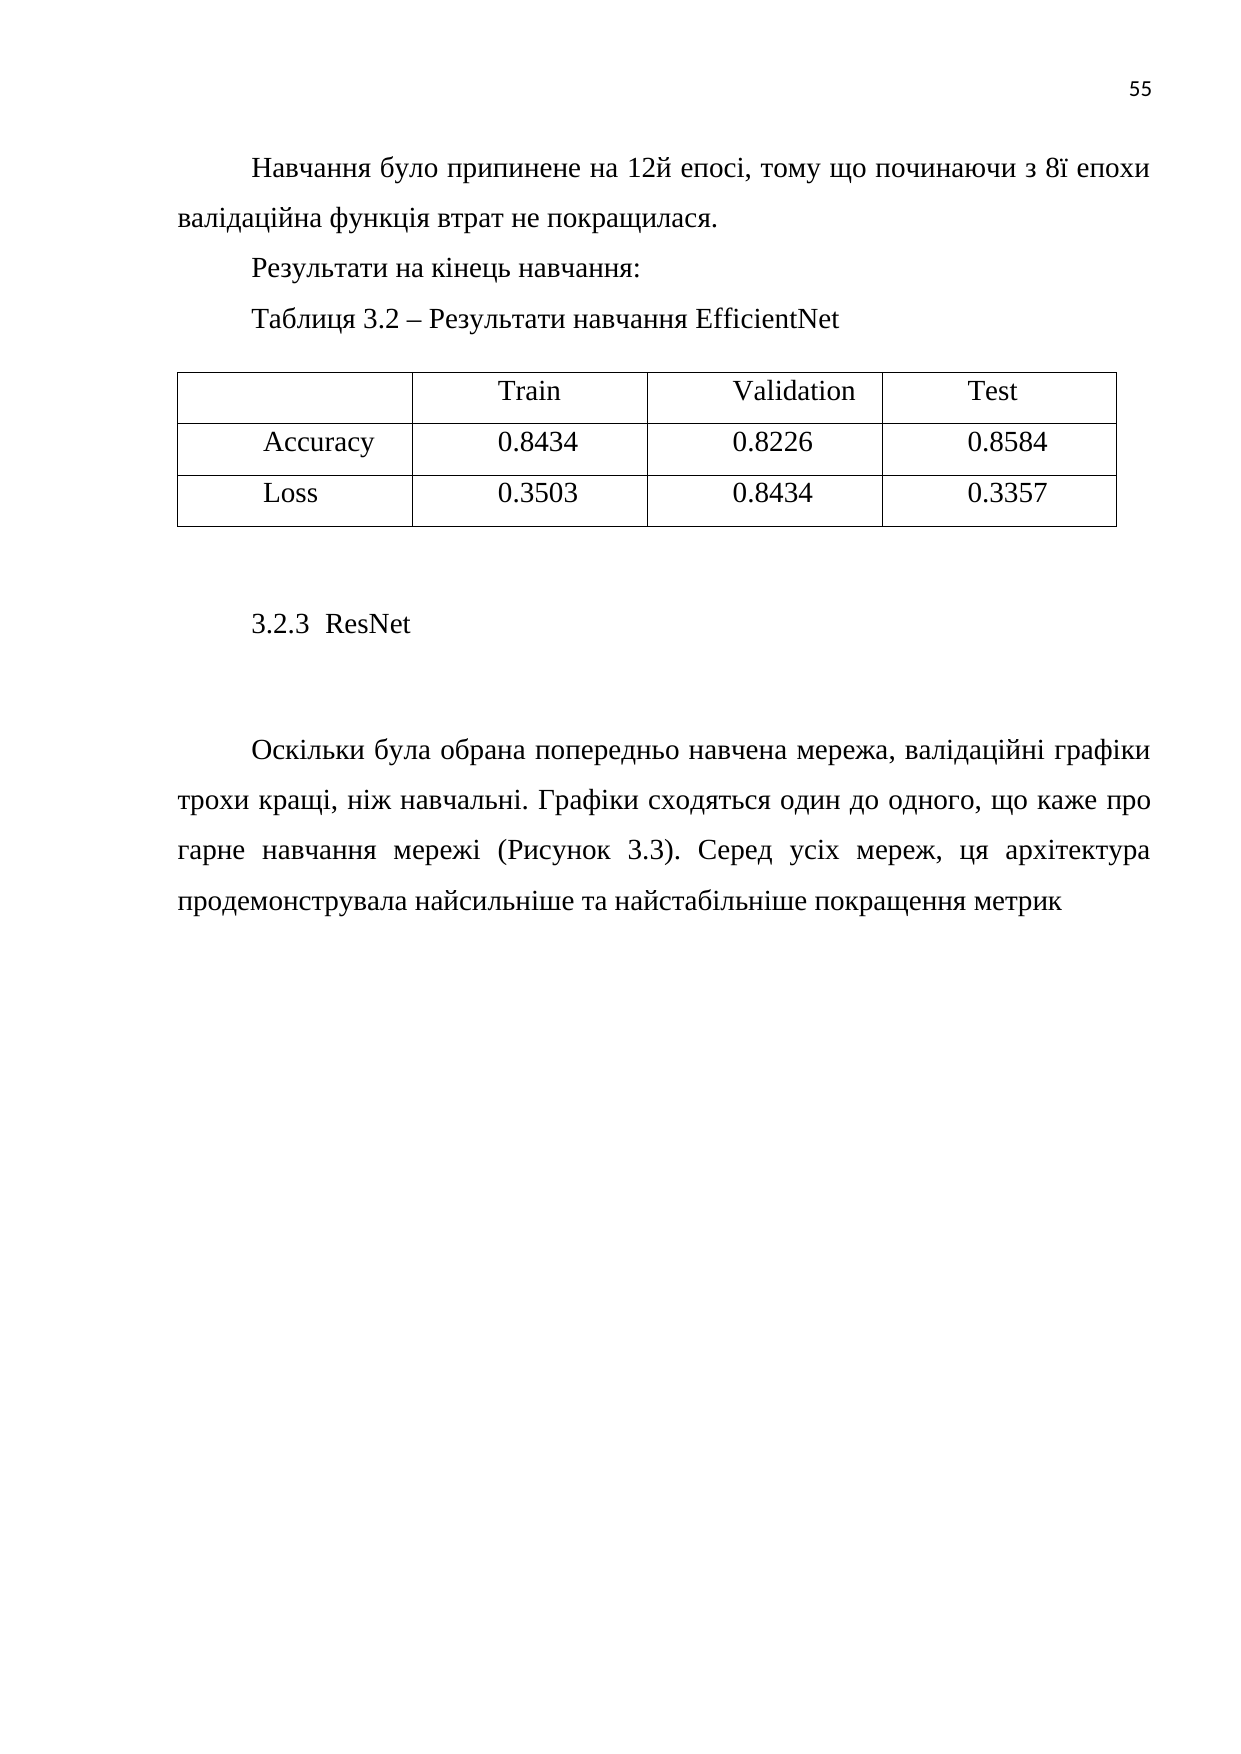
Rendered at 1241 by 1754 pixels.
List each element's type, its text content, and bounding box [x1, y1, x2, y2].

table_header Train [413, 373, 647, 423]
table_header [178, 373, 412, 423]
table_cell Loss [178, 476, 412, 526]
text Оскільки була обрана попередньо навчена мережа, валідаційні графіки трохи кращі, ніж навчальні. Графіки сходяться один до одного, що каже про гарне навчання мережі (Рисунок 3.3). Серед усіх мереж, ця архітектура продемонструвала найсильніше та найстабільніше покращення метрик [177, 732, 1152, 916]
table_header Test [883, 373, 1116, 423]
text Таблиця 3.2 – Результати навчання EfficientNet [177, 301, 1152, 334]
table_cell 0.8584 [883, 424, 1116, 474]
table_cell 0.8226 [648, 424, 882, 474]
table_cell 0.8434 [648, 476, 882, 526]
table_header Validation [648, 373, 882, 423]
text ResNet [251, 606, 1152, 640]
table_cell Accuracy [178, 424, 412, 474]
table_cell 0.3503 [413, 476, 647, 526]
text Результати на кінець навчання: [177, 251, 1152, 284]
table_cell 0.3357 [883, 476, 1116, 526]
text Навчання було припинене на 12й епосі, тому що починаючи з 8ї епохи валідаційна функція втрат не покращилася. [177, 150, 1152, 234]
table_cell 0.8434 [413, 424, 647, 474]
